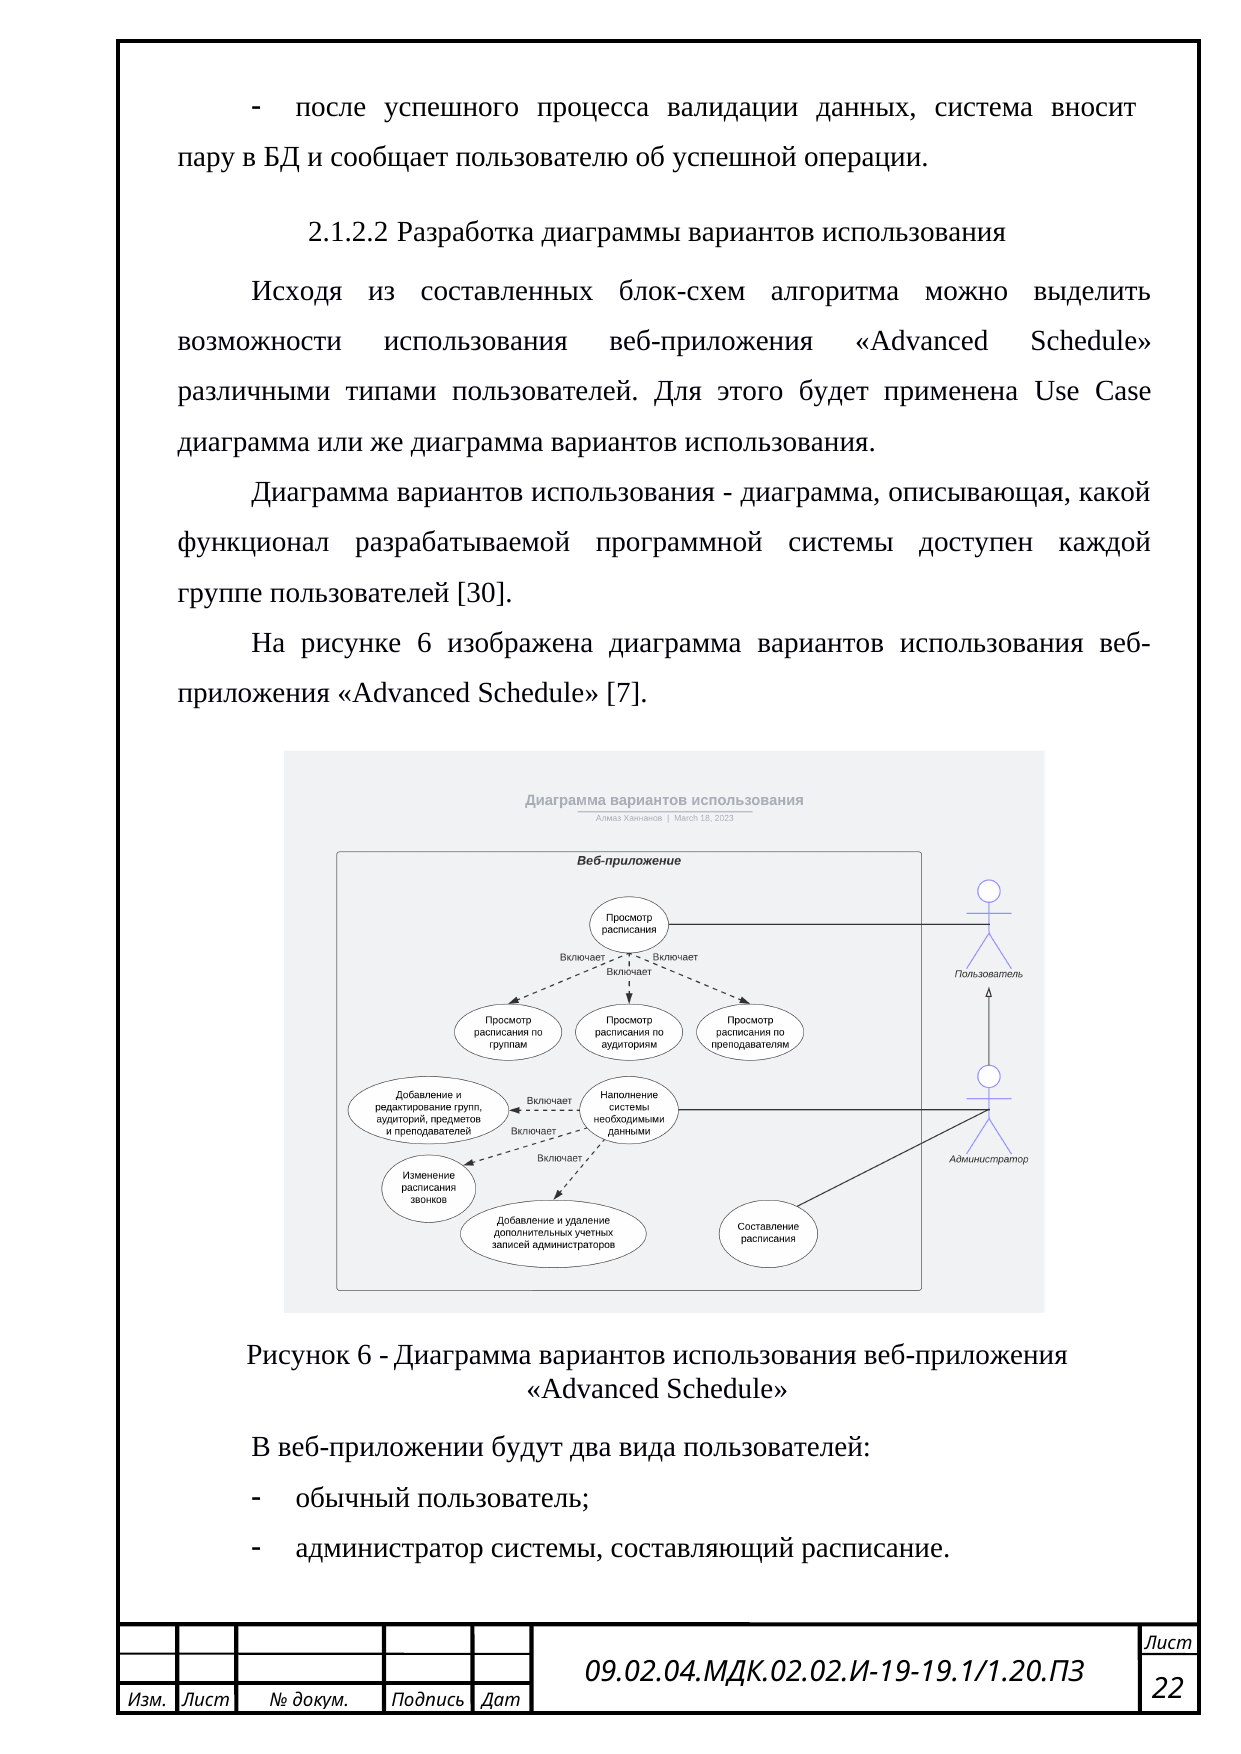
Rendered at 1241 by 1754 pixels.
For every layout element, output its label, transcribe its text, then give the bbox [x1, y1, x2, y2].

picture [284, 750, 1045, 1313]
list после успешного процесса валидации данных, система вносит пару в БД и сообщает пользователю об успешной операции. [177, 89, 1137, 173]
list обычный пользователь; [177, 1480, 1137, 1513]
text Исходя из составленных блок-схем алгоритма можно выделить возможности использования веб-приложения «Advanced Schedule» различными типами пользователей. Для этого будет применена Use Case диаграмма или же диаграмма вариантов использования. [177, 273, 1152, 457]
list администратор системы, составляющий расписание. [177, 1530, 1137, 1564]
subtitle Разработка диаграммы вариантов использования [177, 214, 1137, 248]
text Диаграмма вариантов использования веб-приложения «Advanced Schedule» [177, 1337, 1137, 1404]
text На рисунке 6 изображена диаграмма вариантов использования веб-приложения «Advanced Schedule» [7]. [177, 625, 1152, 709]
text В веб-приложении будут два вида пользователей: [177, 1429, 1152, 1463]
text Диаграмма вариантов использования - диаграмма, описывающая, какой функционал разрабатываемой программной системы доступен каждой группе пользователей [30]. [177, 474, 1152, 608]
